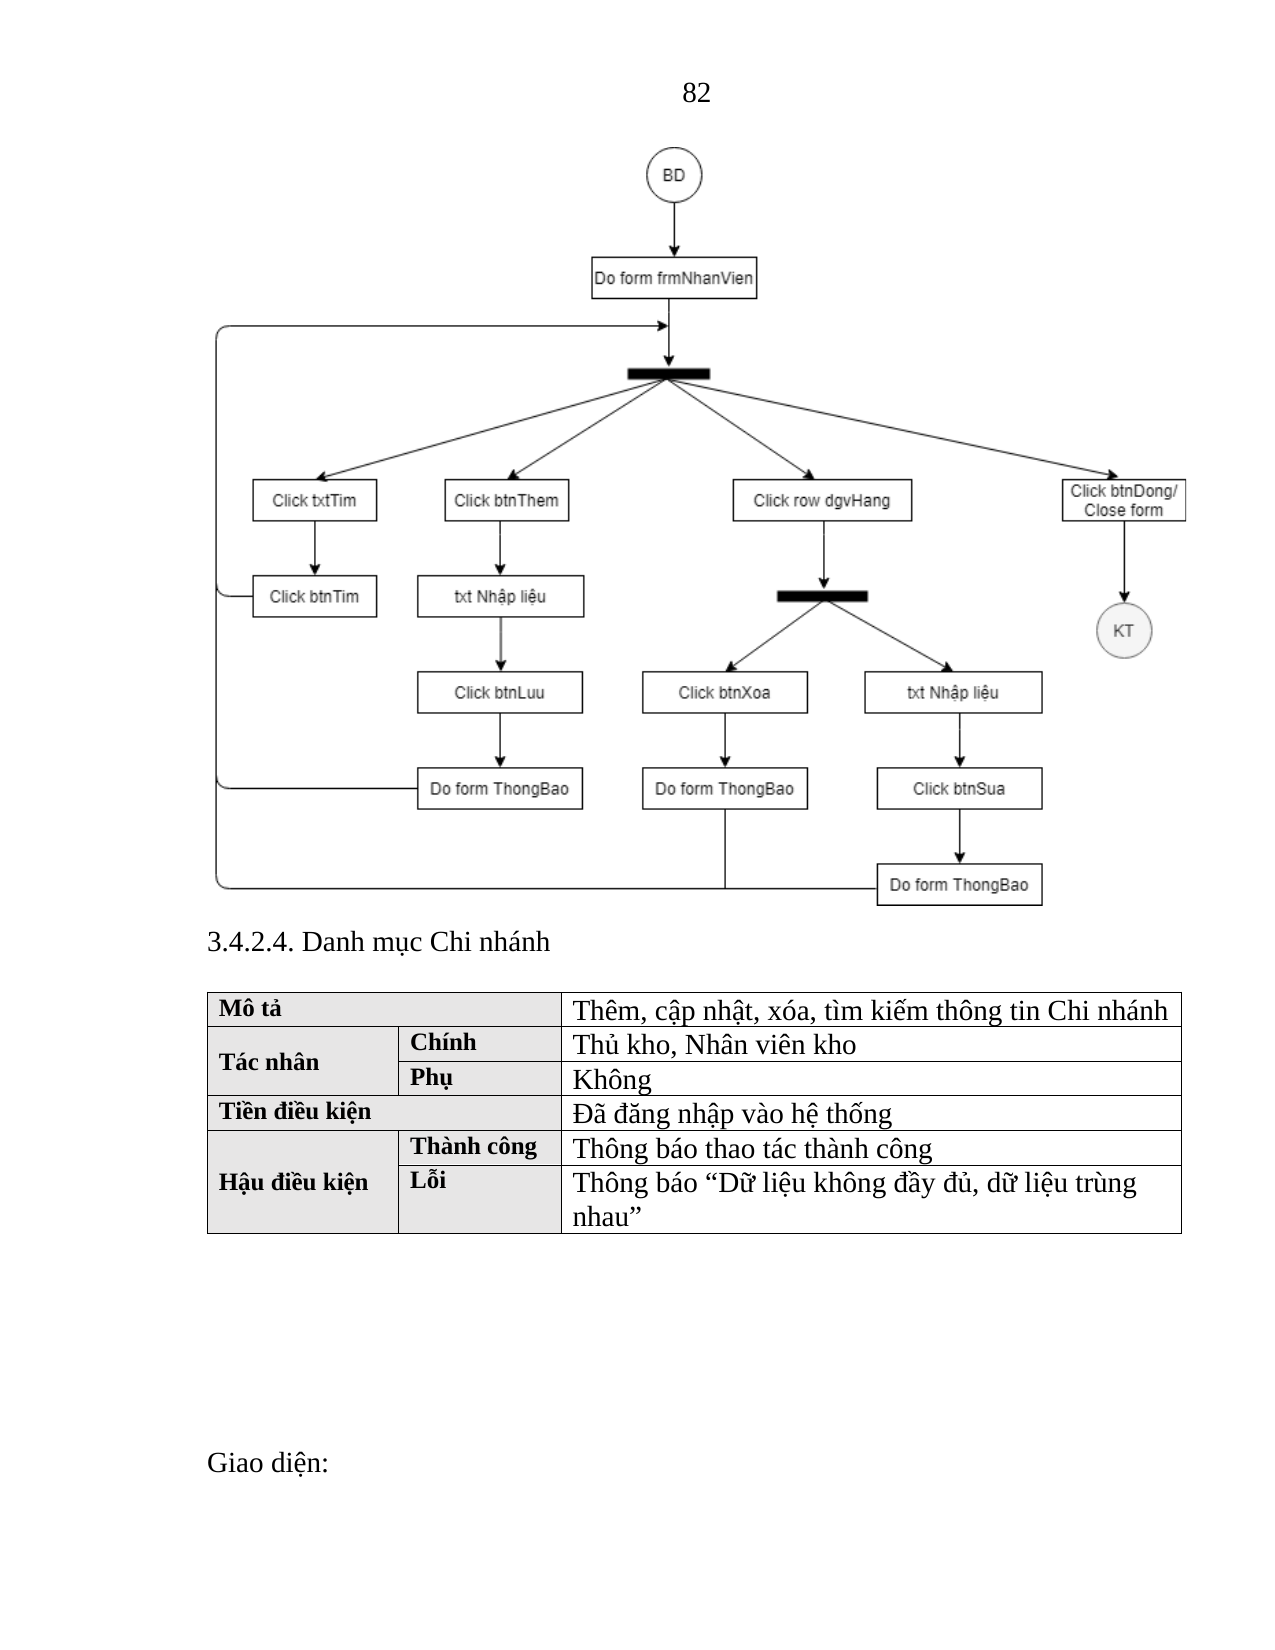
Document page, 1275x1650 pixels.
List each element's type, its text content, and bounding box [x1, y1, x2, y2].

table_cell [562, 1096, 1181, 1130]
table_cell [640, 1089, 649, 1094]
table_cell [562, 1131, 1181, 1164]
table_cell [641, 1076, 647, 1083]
picture [206, 147, 1187, 906]
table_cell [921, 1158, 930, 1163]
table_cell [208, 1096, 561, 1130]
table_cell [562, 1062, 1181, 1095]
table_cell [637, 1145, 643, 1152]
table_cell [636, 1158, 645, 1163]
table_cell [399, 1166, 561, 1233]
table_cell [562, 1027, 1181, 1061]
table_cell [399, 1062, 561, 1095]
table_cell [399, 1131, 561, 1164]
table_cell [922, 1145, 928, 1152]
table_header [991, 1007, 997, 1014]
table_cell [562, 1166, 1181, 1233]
text 3.4.2.4. Danh mục Chi nhánh [207, 924, 1186, 958]
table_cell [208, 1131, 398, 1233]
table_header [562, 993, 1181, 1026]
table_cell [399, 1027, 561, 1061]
text Giao diện: [207, 1445, 1186, 1478]
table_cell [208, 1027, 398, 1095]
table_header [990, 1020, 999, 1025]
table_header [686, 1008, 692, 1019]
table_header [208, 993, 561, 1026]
